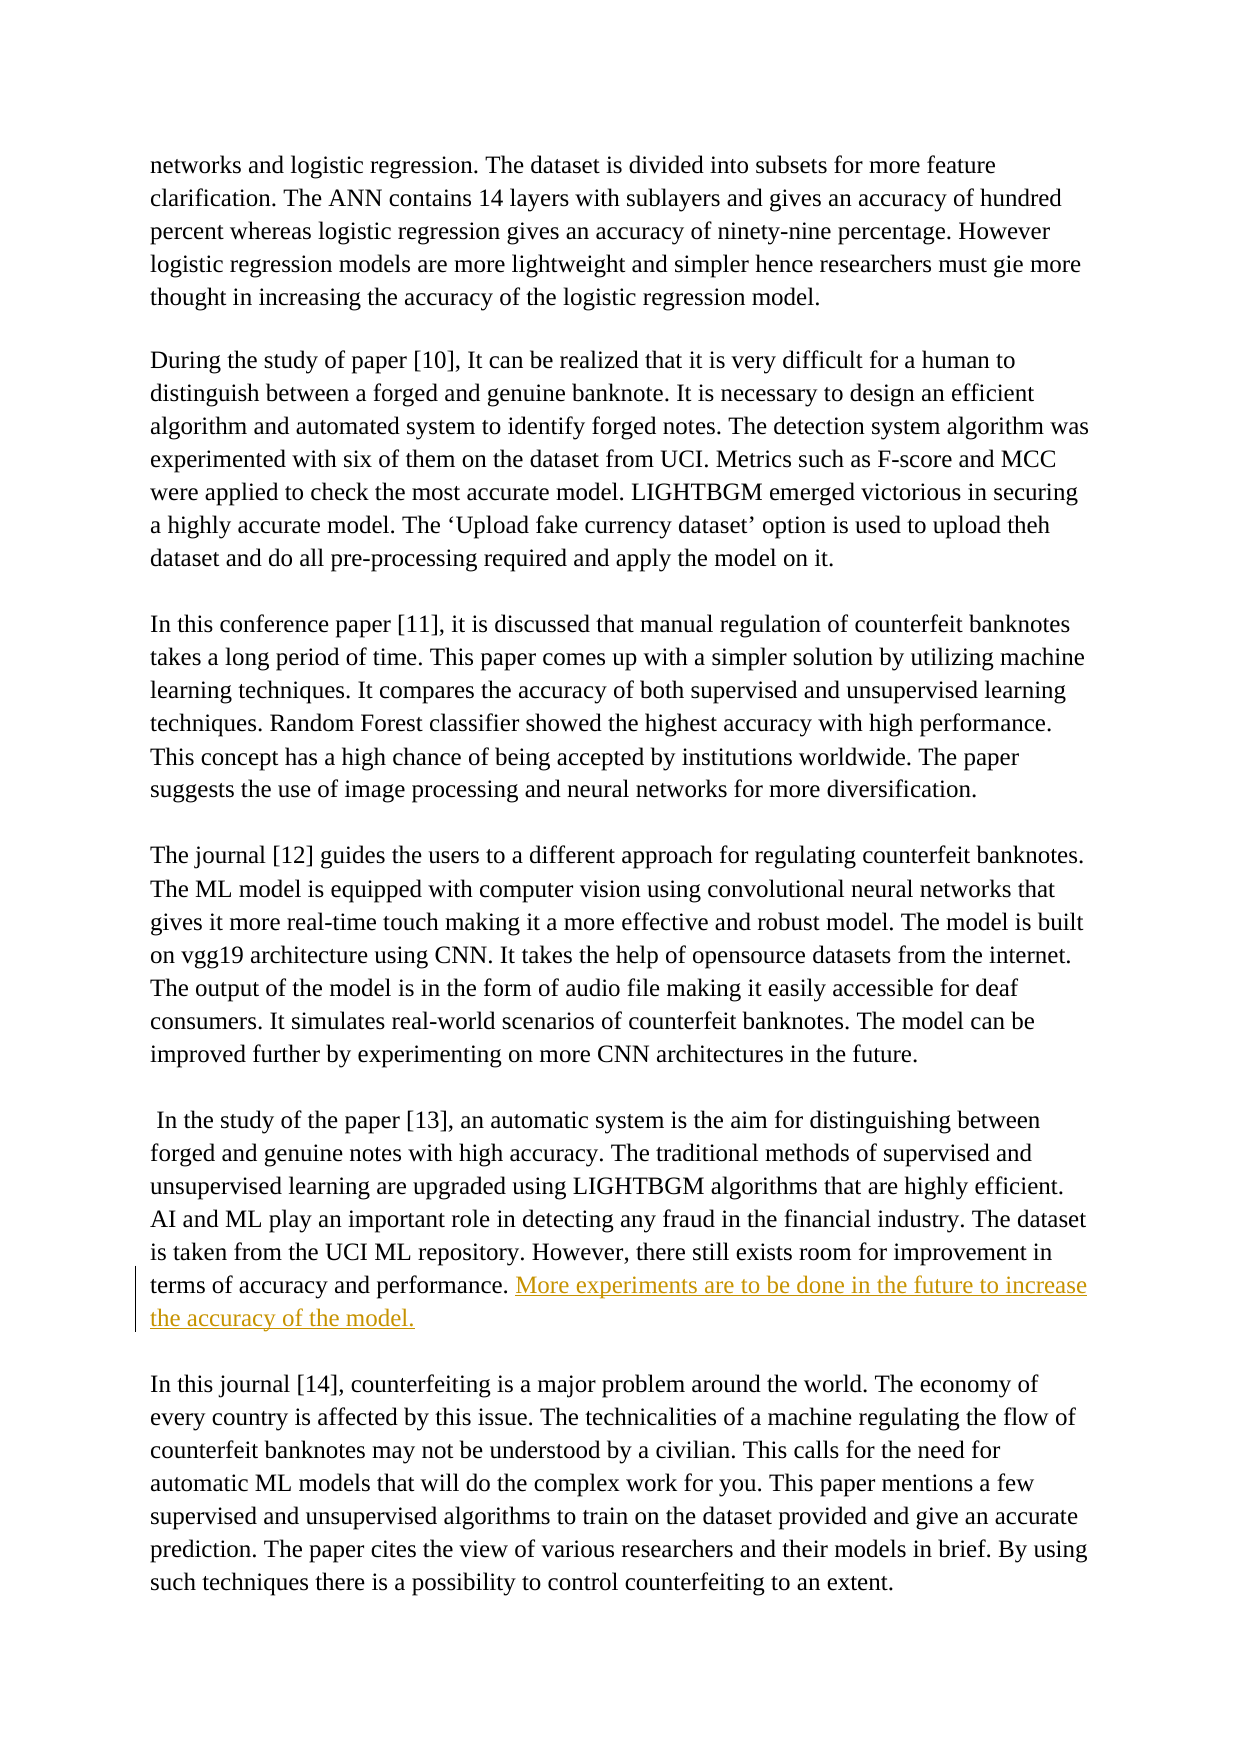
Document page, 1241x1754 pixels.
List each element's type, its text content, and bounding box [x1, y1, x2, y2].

text During the study of paper [10], It can be realized that it is very difficult for a human to distinguish between a forged and genuine banknote. It is necessary to design an efficient algorithm and automated system to identify forged notes. The detection system algorithm was experimented with six of them on the dataset from UCI. Metrics such as F-score and MCC were applied to check the most accurate model. LIGHTBGM emerged victorious in securing a highly accurate model. The ‘Upload fake currency dataset’ option is used to upload theh dataset and do all pre-processing required and apply the model on it. [150, 345, 1090, 572]
text In this conference paper [11], it is discussed that manual regulation of counterfeit banknotes takes a long period of time. This paper comes up with a simpler solution by utilizing machine learning techniques. It compares the accuracy of both supervised and unsupervised learning techniques. Random Forest classifier showed the highest accuracy with high performance. This concept has a high chance of being accepted by institutions worldwide. The paper suggests the use of image processing and neural networks for more diversification. [150, 609, 1090, 803]
text In this journal [14], counterfeiting is a major problem around the world. The economy of every country is affected by this issue. The technicalities of a machine regulating the flow of counterfeit banknotes may not be understood by a civilian. This calls for the need for automatic ML models that will do the complex work for you. This paper mentions a few supervised and unsupervised algorithms to train on the dataset provided and give an accurate prediction. The paper cites the view of various researchers and their models in brief. By using such techniques there is a possibility to control counterfeiting to an extent. [150, 1369, 1090, 1596]
text In the study of the paper [13], an automatic system is the aim for distinguishing between forged and genuine notes with high accuracy. The traditional methods of supervised and unsupervised learning are upgraded using LIGHTBGM algorithms that are highly efficient. AI and ML play an important role in detecting any fraud in the financial industry. The dataset is taken from the UCI ML repository. However, there still exists room for improvement in terms of accuracy and performance. [150, 1105, 1090, 1332]
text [150, 150, 1090, 311]
text The journal [12] guides the users to a different approach for regulating counterfeit banknotes. The ML model is equipped with computer vision using convolutional neural networks that gives it more real-time touch making it a more effective and robust model. The model is built on vgg19 architecture using CNN. It takes the help of opensource datasets from the internet. The output of the model is in the form of audio file making it easily accessible for deaf consumers. It simulates real-world scenarios of counterfeit banknotes. The model can be improved further by experimenting on more CNN architectures in the future. [150, 841, 1090, 1067]
